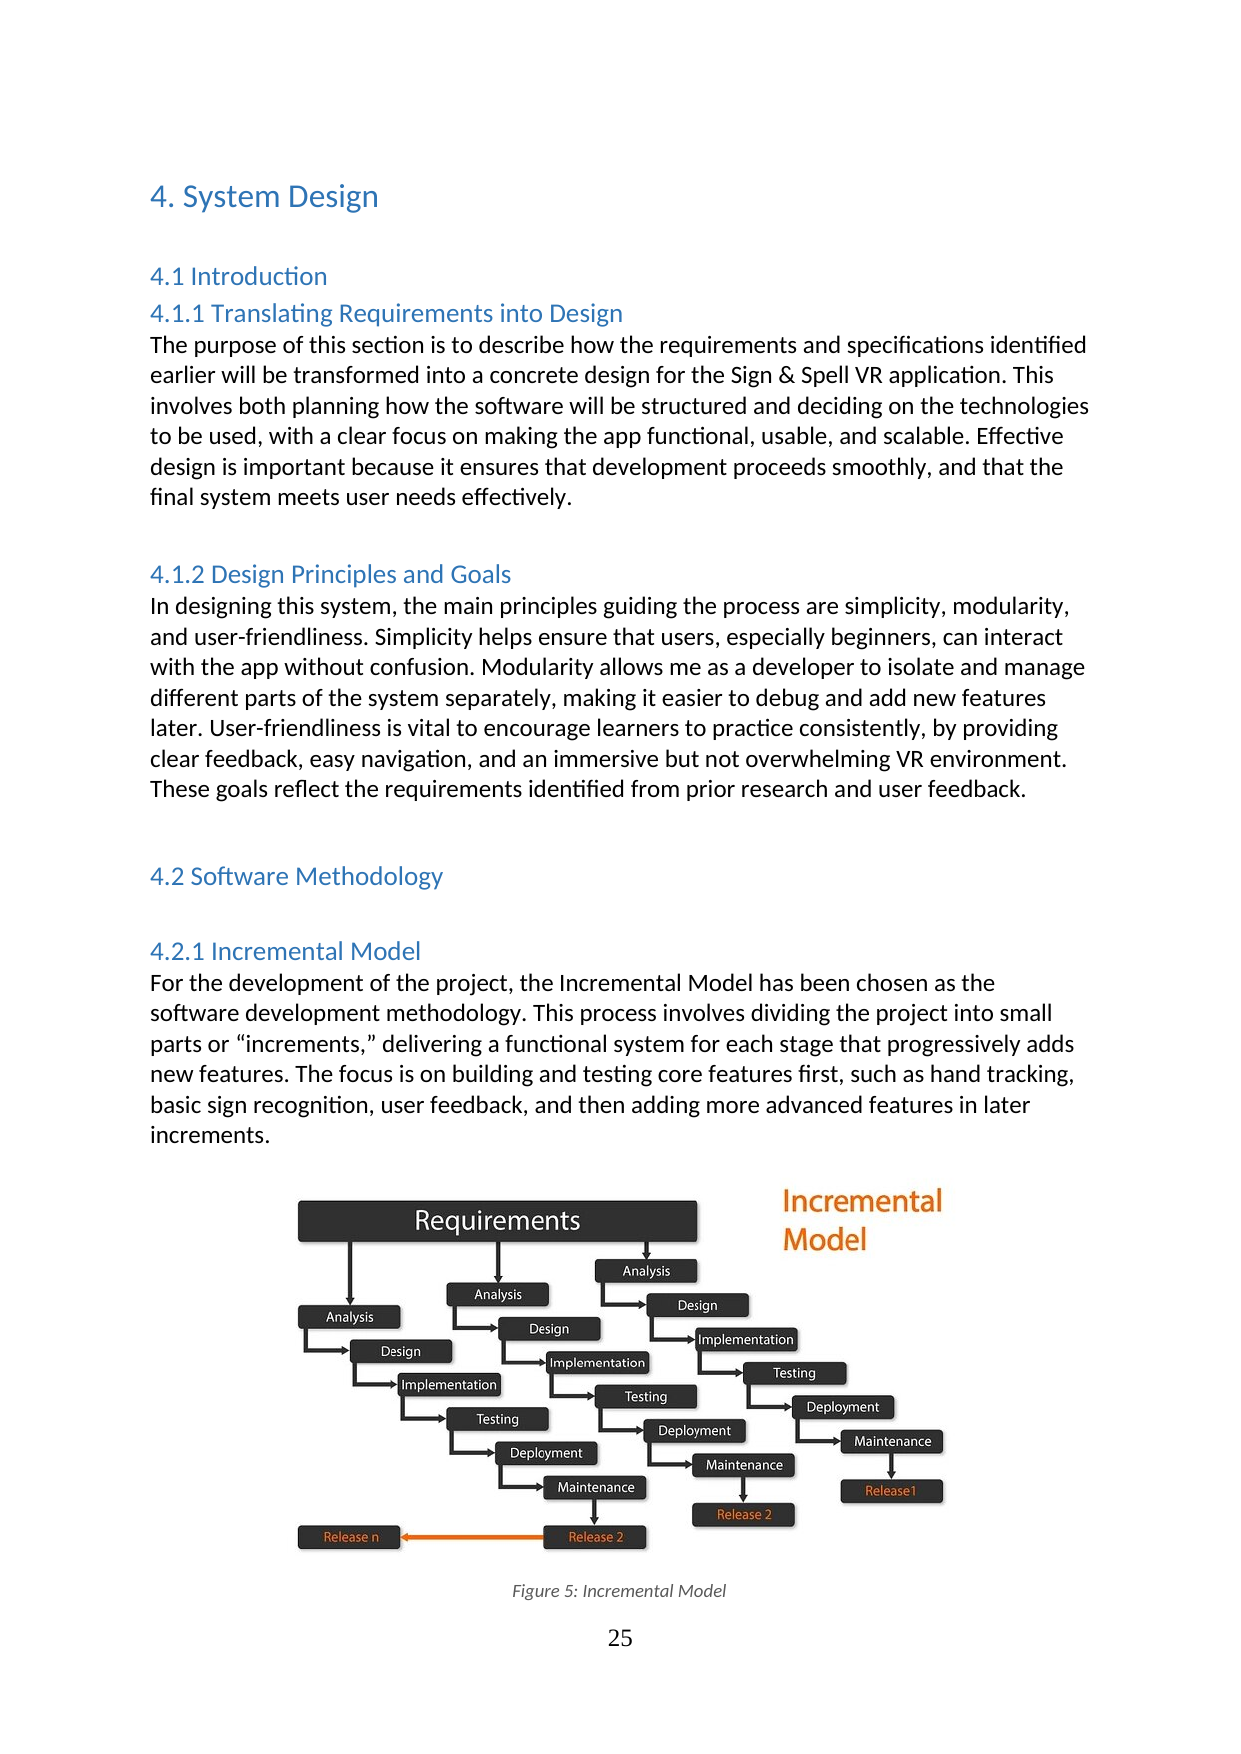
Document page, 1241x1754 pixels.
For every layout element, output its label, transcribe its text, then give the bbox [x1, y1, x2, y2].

subtitle 4.2 Software Methodology [150, 859, 1090, 892]
picture [239, 1162, 1001, 1567]
subtitle 4. System Design [150, 175, 1090, 216]
text For the development of the project, the Incremental Model has been chosen as the software development methodology. This process involves dividing the project into small parts or “increments,” delivering a functional system for each stage that progressively adds new features. The focus is on building and testing core features first, such as hand tracking, basic sign recognition, user feedback, and then adding more advanced features in later increments. [150, 967, 1090, 1150]
subtitle 4.2.1 Incremental Model [150, 934, 1090, 967]
subtitle 4.1.2 Design Principles and Goals [150, 557, 1090, 590]
text Figure 5: Incremental Model [150, 1579, 1090, 1602]
subtitle 4.1.1 Translating Requirements into Design The purpose of this section is to describe how the requirements and specifications identified earlier will be transformed into a concrete design for the Sign & Spell VR application. This involves both planning how the software will be structured and deciding on the technologies to be used, with a clear focus on making the app functional, usable, and scalable. Effective design is important because it ensures that development proceeds smoothly, and that the final system meets user needs effectively. [150, 296, 1090, 512]
text In designing this system, the main principles guiding the process are simplicity, modularity, and user-friendliness. Simplicity helps ensure that users, especially beginners, can interact with the app without confusion. Modularity allows me as a developer to isolate and manage different parts of the system separately, making it easier to debug and add new features later. User-friendliness is vital to encourage learners to practice consistently, by providing clear feedback, easy navigation, and an immersive but not overwhelming VR environment. These goals reflect the requirements identified from prior research and user feedback. [150, 590, 1090, 804]
subtitle 4.1 Introduction [150, 259, 1090, 292]
